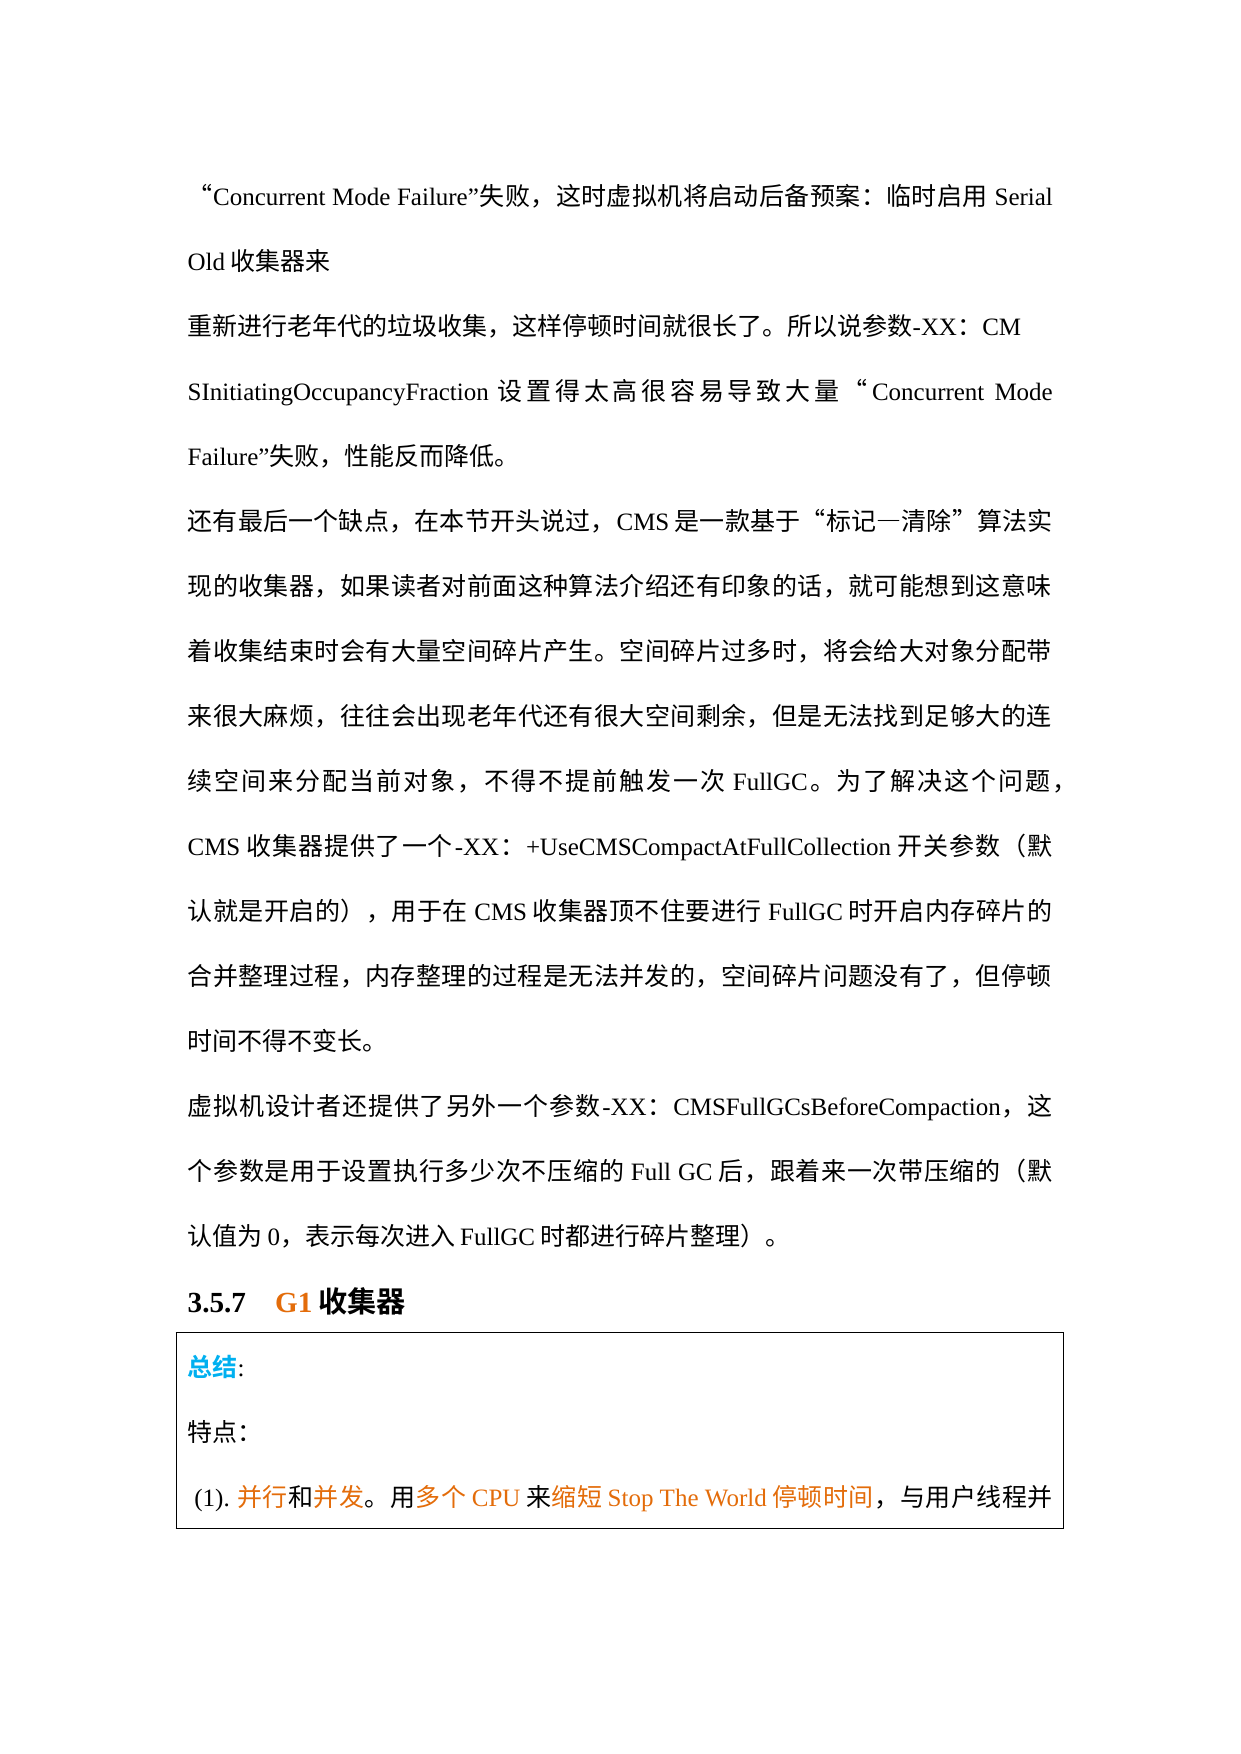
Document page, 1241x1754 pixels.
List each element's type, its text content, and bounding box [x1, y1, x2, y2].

text 3.5.7 G1收集器 [187, 1267, 1053, 1332]
text 重新进行老年代的垃圾收集，这样停顿时间就很长了。所以说参数-XX：CM [187, 292, 1053, 357]
text 虚拟机设计者还提供了另外一个参数-XX：CMSFullGCsBeforeCompaction，这个参数是用于设置执行多少次不压缩的Full GC后，跟着来一次带压缩的（默认值为0，表示每次进入FullGC时都进行碎片整理）。 [187, 1072, 1053, 1267]
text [187, 162, 1053, 292]
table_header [177, 1333, 1063, 1528]
text 还有最后一个缺点，在本节开头说过，CMS是一款基于“标记—清除”算法实现的收集器，如果读者对前面这种算法介绍还有印象的话，就可能想到这意味着收集结束时会有大量空间碎片产生。空间碎片过多时，将会给大对象分配带来很大麻烦，往往会出现老年代还有很大空间剩余，但是无法找到足够大的连续空间来分配当前对象，不得不提前触发一次FullGC。为了解决这个问题，CMS收集器提供了一个-XX：+UseCMSCompactAtFullCollection开关参数（默认就是开启的），用于在CMS收集器顶不住要进行FullGC时开启内存碎片的合并整理过程，内存整理的过程是无法并发的，空间碎片问题没有了，但停顿时间不得不变长。 [187, 487, 1053, 1072]
text SInitiatingOccupancyFraction设置得太高很容易导致大量“Concurrent Mode Failure”失败，性能反而降低。 [187, 357, 1053, 487]
